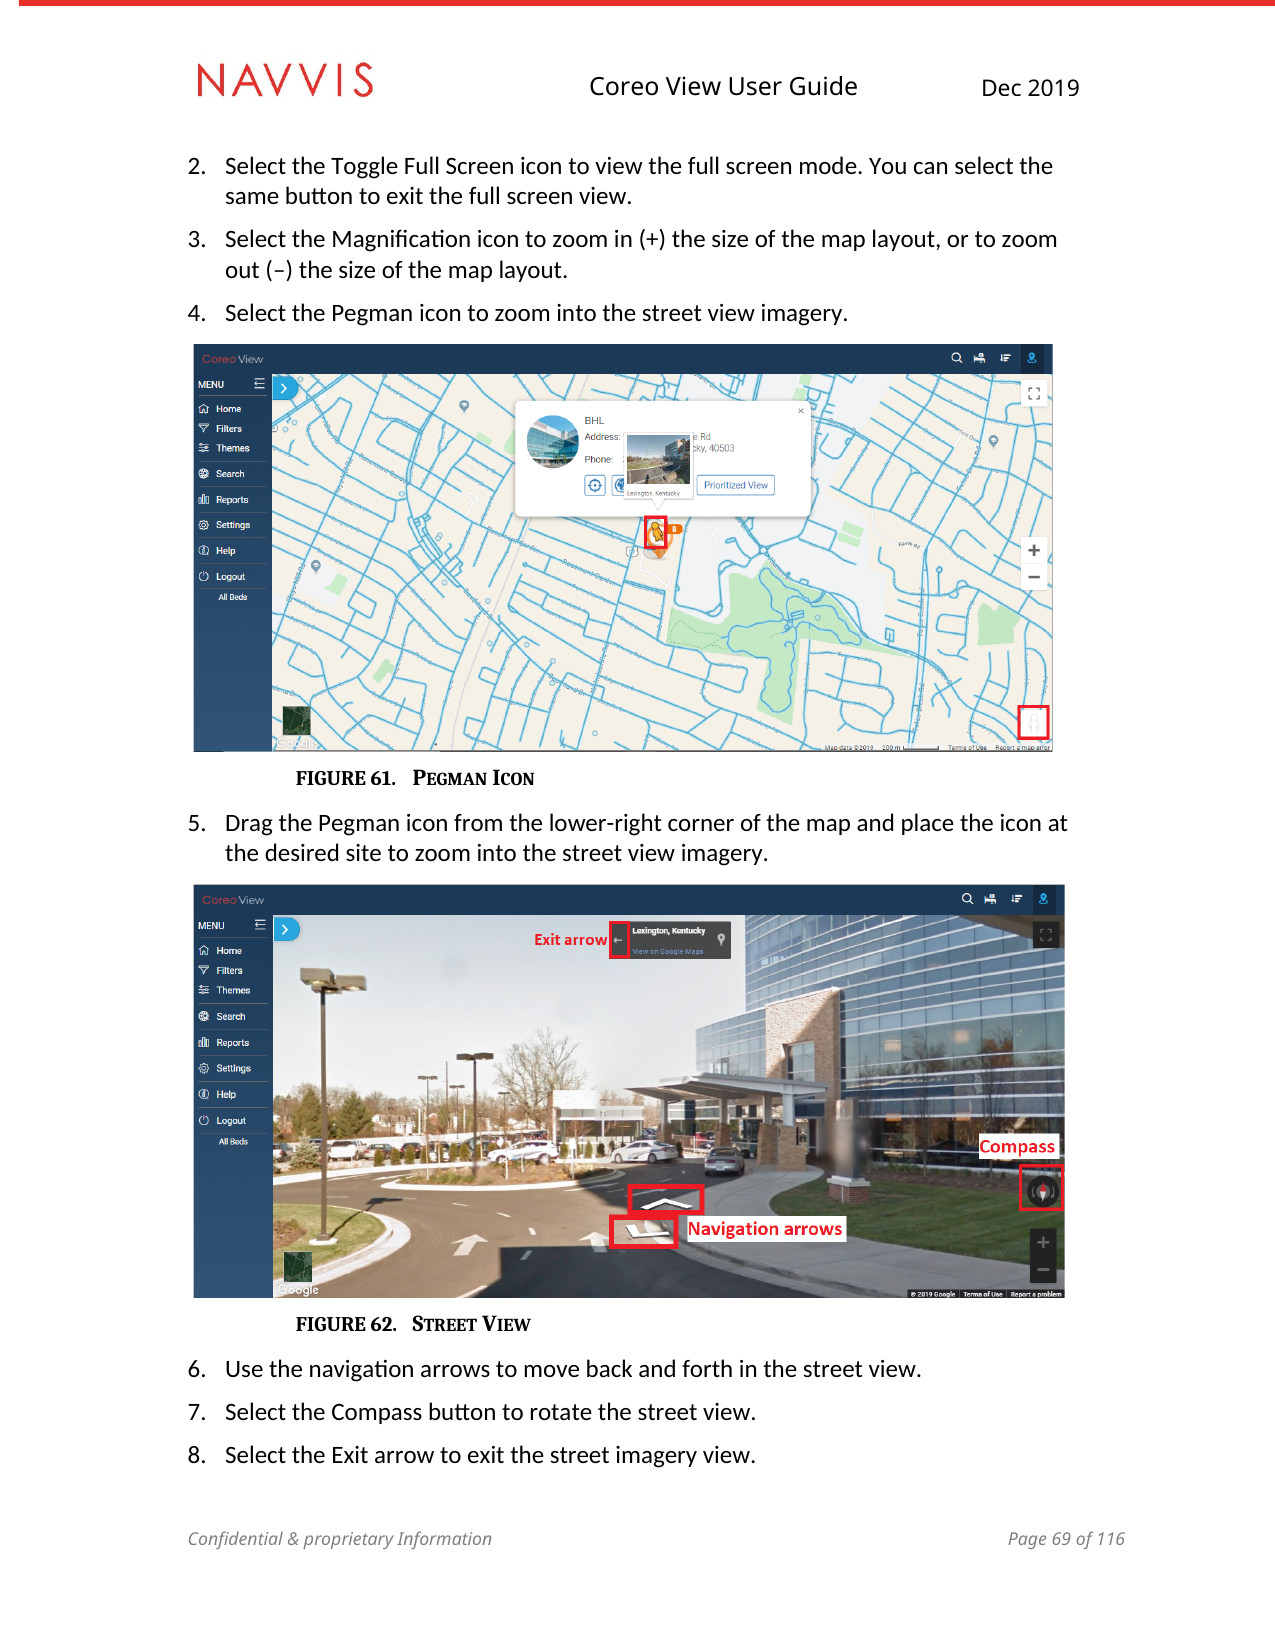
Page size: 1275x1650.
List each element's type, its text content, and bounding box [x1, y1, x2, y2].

picture [187, 55, 383, 104]
list Select the Exit arrow to exit the street imagery view. [187, 1439, 1087, 1470]
list Select the Pegman icon to zoom into the street view imagery. [187, 297, 1087, 328]
list Use the navigation arrows to move back and forth in the street view. [187, 1353, 1087, 1384]
text Street View [296, 1310, 1087, 1337]
list Select the Compass button to rotate the street view. [187, 1396, 1087, 1427]
list Select the Toggle Full Screen icon to view the full screen mode. You can select the same button to exit the full screen view. [187, 150, 1087, 211]
text Pegman Icon [296, 764, 1087, 791]
picture [193, 884, 1065, 1298]
picture [193, 344, 1053, 752]
list Drag the Pegman icon from the lower-right corner of the map and place the icon at the desired site to zoom into the street view imagery. [187, 807, 1087, 868]
list Select the Magnification icon to zoom in (+) the size of the map layout, or to zoom out (–) the size of the map layout. [187, 223, 1087, 284]
